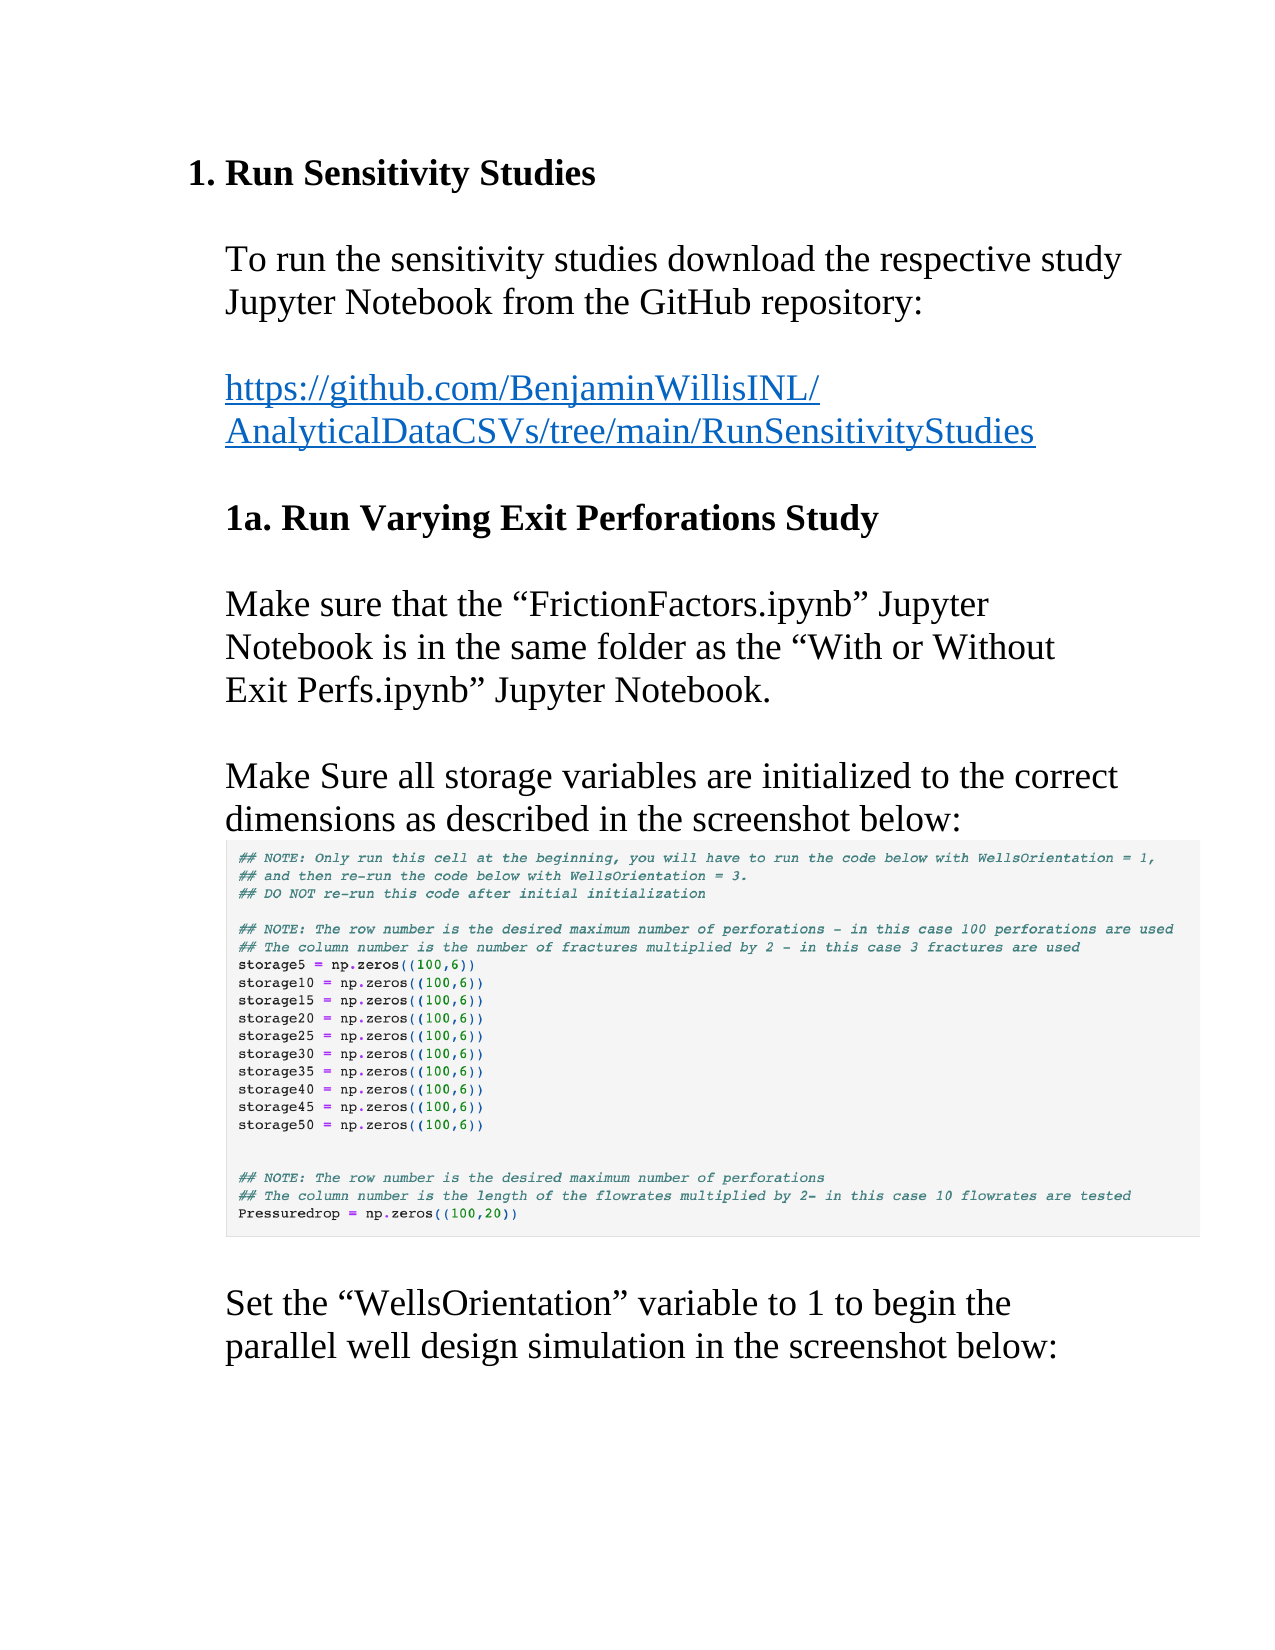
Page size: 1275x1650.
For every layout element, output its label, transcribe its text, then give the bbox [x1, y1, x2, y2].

text Make sure that the “FrictionFactors.ipynb” Jupyter Notebook is in the same folder as the “With or Without Exit Perfs.ipynb” Jupyter Notebook. [225, 581, 1125, 711]
picture [225, 840, 1200, 1238]
text Set the “WellsOrientation” variable to 1 to begin the parallel well design simulation in the screenshot below: [225, 1280, 1125, 1367]
text 1a. Run Varying Exit Perforations Study [225, 495, 1125, 538]
list Run Sensitivity Studies [187, 150, 1125, 193]
text Make Sure all storage variables are initialized to the correct dimensions as described in the screenshot below: [225, 754, 1125, 840]
text To run the sensitivity studies download the respective study Jupyter Notebook from the GitHub repository: [225, 236, 1125, 322]
text https://github.com/BenjaminWillisINL/AnalyticalDataCSVs/tree/main/RunSensitivityStudies [225, 366, 1125, 452]
